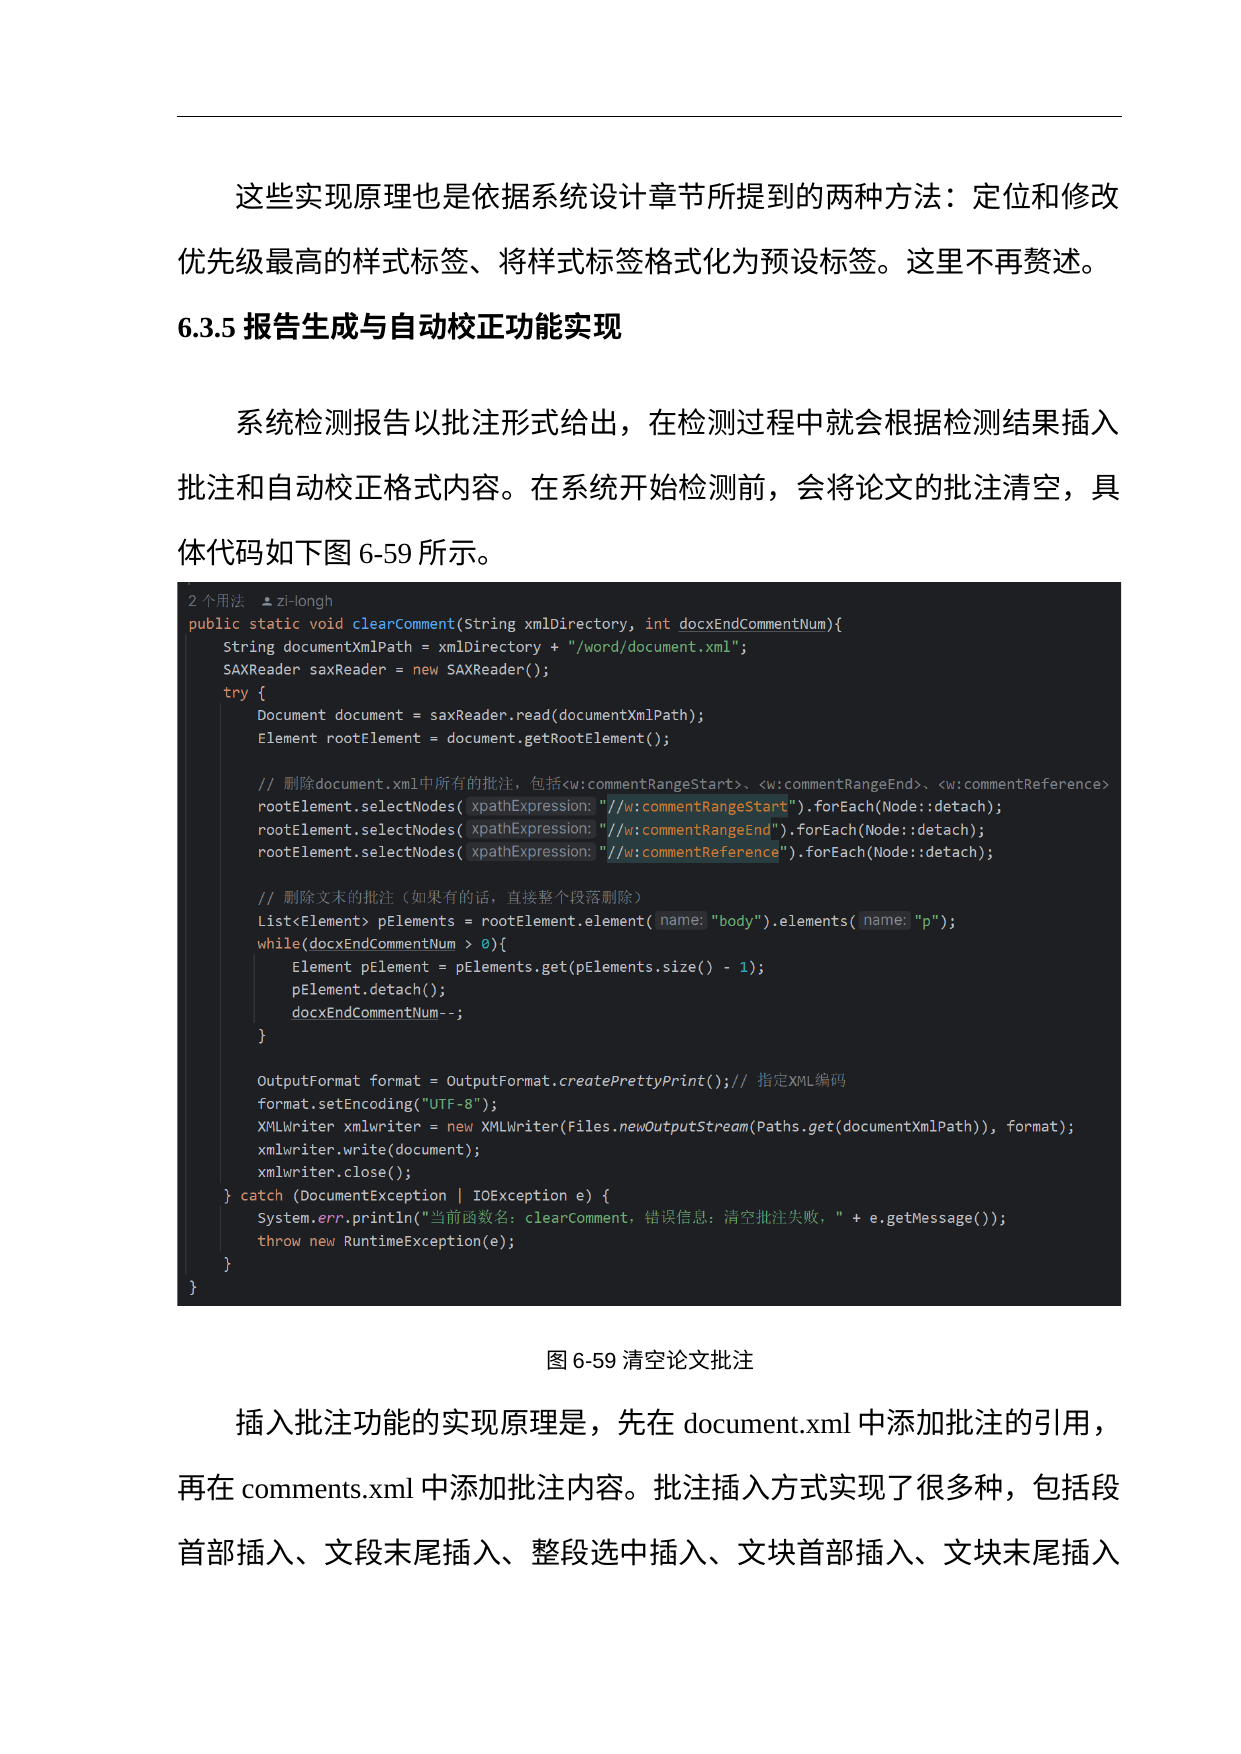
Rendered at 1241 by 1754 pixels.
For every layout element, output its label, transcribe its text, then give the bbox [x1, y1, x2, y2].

subtitle 报告生成与自动校正功能实现 [177, 292, 1122, 357]
text 这些实现原理也是依据系统设计章节所提到的两种方法：定位和修改优先级最高的样式标签、将样式标签格式化为预设标签。这里不再赘述。 [177, 162, 1122, 292]
picture [177, 582, 1122, 1306]
